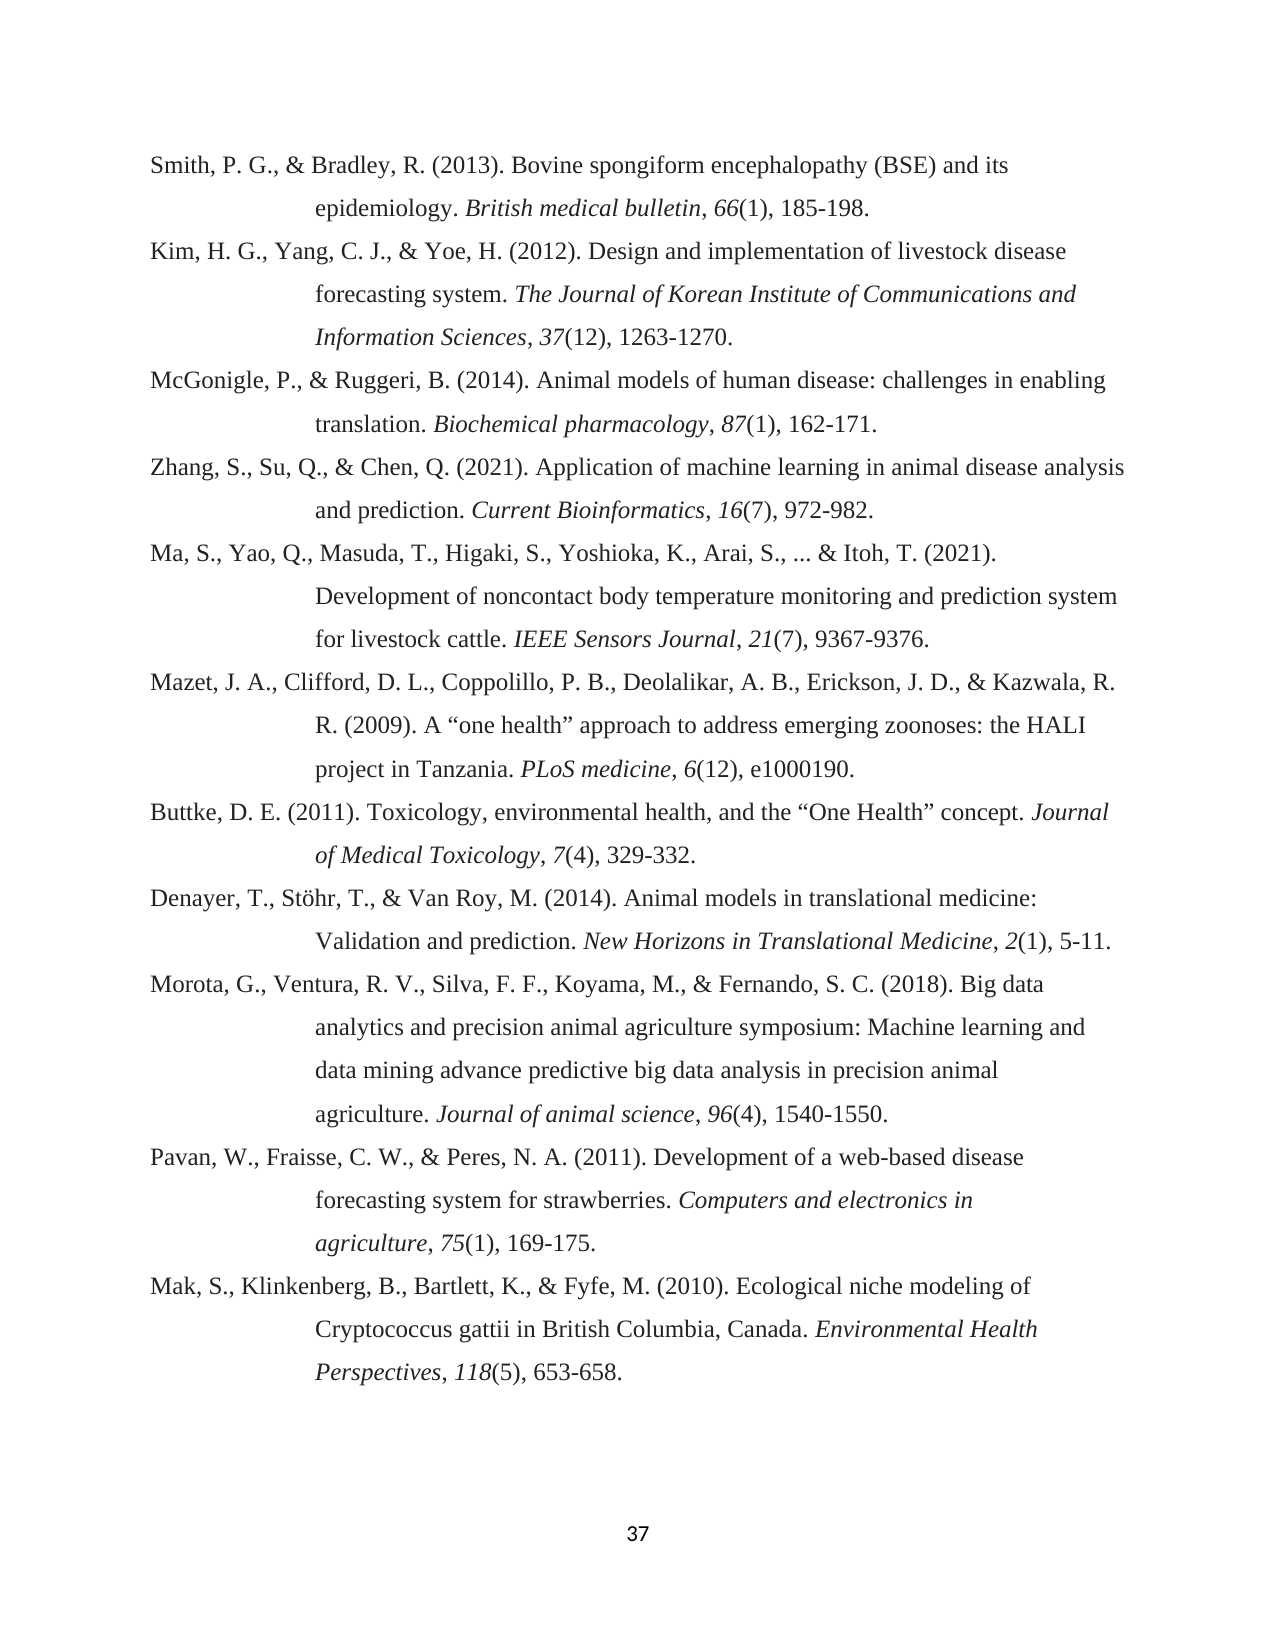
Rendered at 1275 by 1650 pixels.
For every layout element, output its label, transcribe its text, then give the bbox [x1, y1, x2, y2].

list Kim, H. G., Yang, C. J., & Yoe, H. (2012). Design and implementation of livestock disease forecasting system. The Journal of Korean Institute of Communications and Information Sciences, 37(12), 1263-1270. [150, 236, 1125, 351]
list Smith, P. G., & Bradley, R. (2013). Bovine spongiform encephalopathy (BSE) and its epidemiology. British medical bulletin, 66(1), 185-198. [150, 150, 1125, 222]
list Pavan, W., Fraisse, C. W., & Peres, N. A. (2011). Development of a web-based disease forecasting system for strawberries. Computers and electronics in agriculture, 75(1), 169-175. [150, 1142, 1125, 1257]
list Buttke, D. E. (2011). Toxicology, environmental health, and the “One Health” concept. Journal of Medical Toxicology, 7(4), 329-332. [150, 797, 1125, 869]
list Mazet, J. A., Clifford, D. L., Coppolillo, P. B., Deolalikar, A. B., Erickson, J. D., & Kazwala, R. R. (2009). A “one health” approach to address emerging zoonoses: the HALI project in Tanzania. PLoS medicine, 6(12), e1000190. [150, 667, 1125, 782]
list Zhang, S., Su, Q., & Chen, Q. (2021). Application of machine learning in animal disease analysis and prediction. Current Bioinformatics, 16(7), 972-982. [150, 481, 1125, 524]
list Denayer, T., Stöhr, T., & Van Roy, M. (2014). Animal models in translational medicine: Validation and prediction. New Horizons in Translational Medicine, 2(1), 5-11. [150, 883, 1125, 955]
list Morota, G., Ventura, R. V., Silva, F. F., Koyama, M., & Fernando, S. C. (2018). Big data analytics and precision animal agriculture symposium: Machine learning and data mining advance predictive big data analysis in precision animal agriculture. Journal of animal science, 96(4), 1540-1550. [150, 969, 1125, 1127]
list McGonigle, P., & Ruggeri, B. (2014). Animal models of human disease: challenges in enabling translation. Biochemical pharmacology, 87(1), 162-171. [150, 366, 1125, 437]
list Ma, S., Yao, Q., Masuda, T., Higaki, S., Yoshioka, K., Arai, S., ... & Itoh, T. (2021). Development of noncontact body temperature monitoring and prediction system for livestock cattle. IEEE Sensors Journal, 21(7), 9367-9376. [150, 538, 1125, 653]
list Mak, S., Klinkenberg, B., Bartlett, K., & Fyfe, M. (2010). Ecological niche modeling of Cryptococcus gattii in British Columbia, Canada. Environmental Health Perspectives, 118(5), 653-658. [150, 1271, 1125, 1386]
